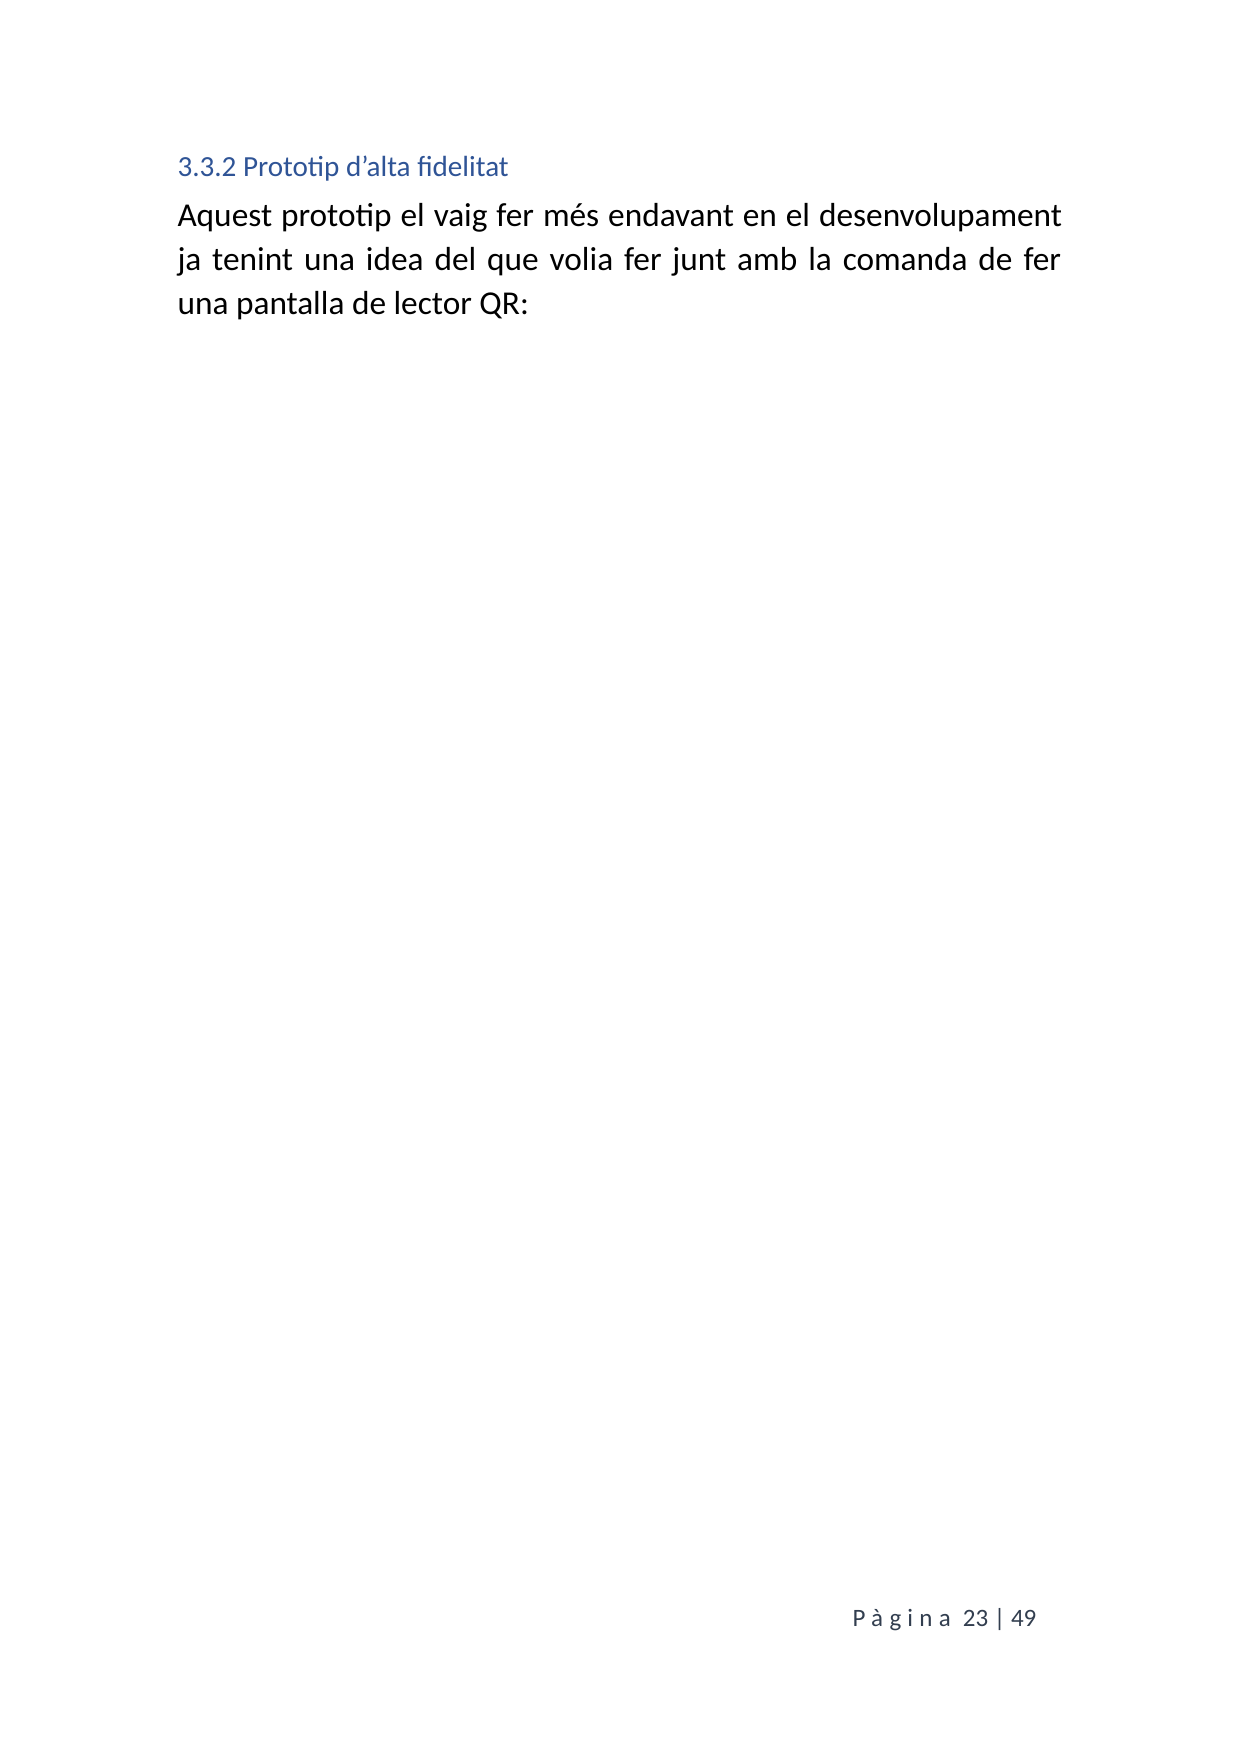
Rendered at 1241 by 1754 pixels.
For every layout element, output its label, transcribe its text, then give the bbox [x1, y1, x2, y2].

subtitle 3.3.2 Prototip d’alta fidelitat [177, 148, 1063, 183]
text Aquest prototip el vaig fer més endavant en el desenvolupament ja tenint una idea del que volia fer junt amb la comanda de fer una pantalla de lector QR: [177, 194, 1063, 323]
